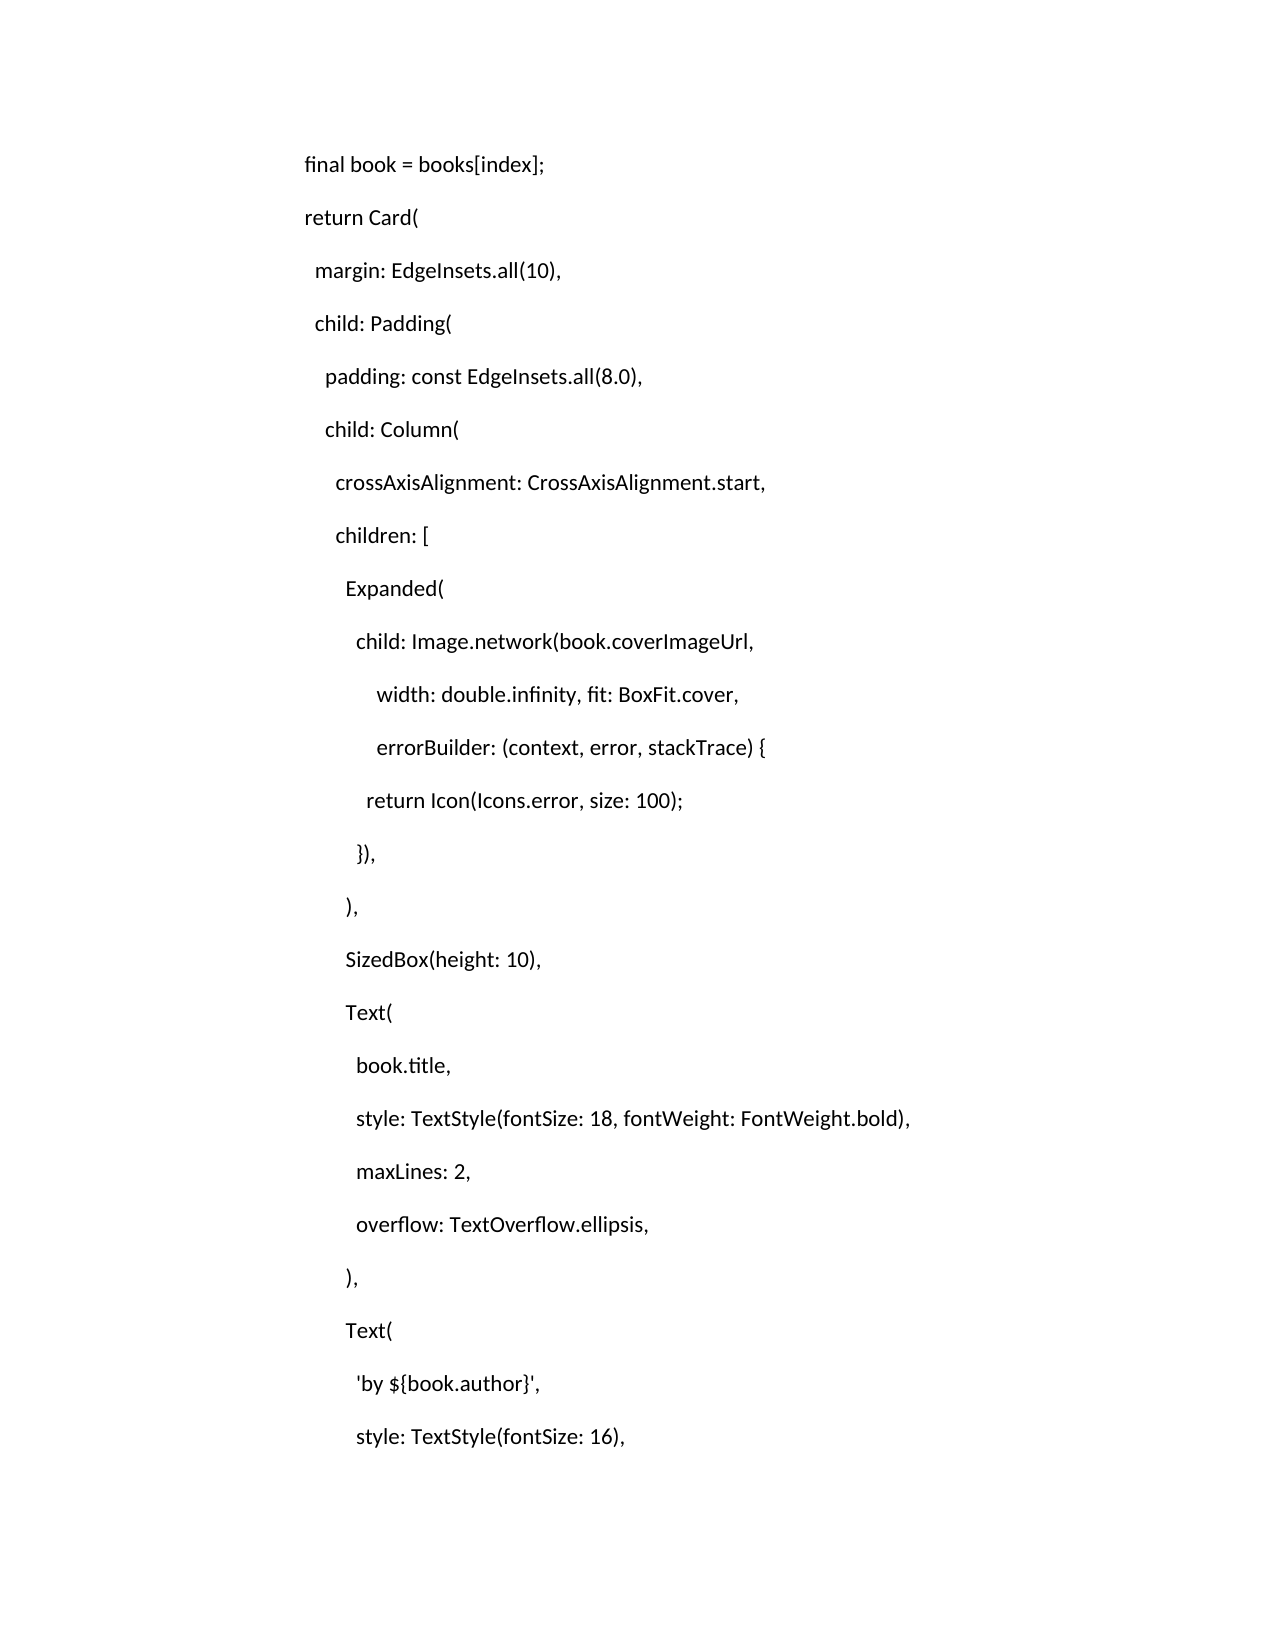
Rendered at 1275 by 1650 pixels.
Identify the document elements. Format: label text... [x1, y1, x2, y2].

text overflow: TextOverflow.ellipsis, [150, 1210, 1125, 1238]
text maxLines: 2, [150, 1157, 1125, 1185]
text return Icon(Icons.error, size: 100); [150, 786, 1125, 814]
text Text( [150, 1316, 1125, 1344]
text child: Image.network(book.coverImageUrl, [150, 627, 1125, 655]
text book.title, [150, 1051, 1125, 1079]
text crossAxisAlignment: CrossAxisAlignment.start, [150, 468, 1125, 496]
text style: TextStyle(fontSize: 18, fontWeight: FontWeight.bold), [150, 1104, 1125, 1132]
text Expanded( [150, 574, 1125, 602]
text 'by ${book.author}', [150, 1369, 1125, 1397]
text child: Padding( [150, 309, 1125, 337]
text SizedBox(height: 10), [150, 945, 1125, 973]
text }), [150, 839, 1125, 867]
text ), [150, 892, 1125, 920]
text return Card( [150, 203, 1125, 231]
text style: TextStyle(fontSize: 16), [150, 1422, 1125, 1451]
text children: [ [150, 521, 1125, 549]
text ), [150, 1263, 1125, 1291]
text margin: EdgeInsets.all(10), [150, 256, 1125, 284]
text errorBuilder: (context, error, stackTrace) { [150, 733, 1125, 761]
text width: double.infinity, fit: BoxFit.cover, [150, 680, 1125, 708]
text child: Column( [150, 415, 1125, 443]
text Text( [150, 998, 1125, 1026]
text padding: const EdgeInsets.all(8.0), [150, 362, 1125, 390]
text final book = books[index]; [150, 150, 1125, 178]
